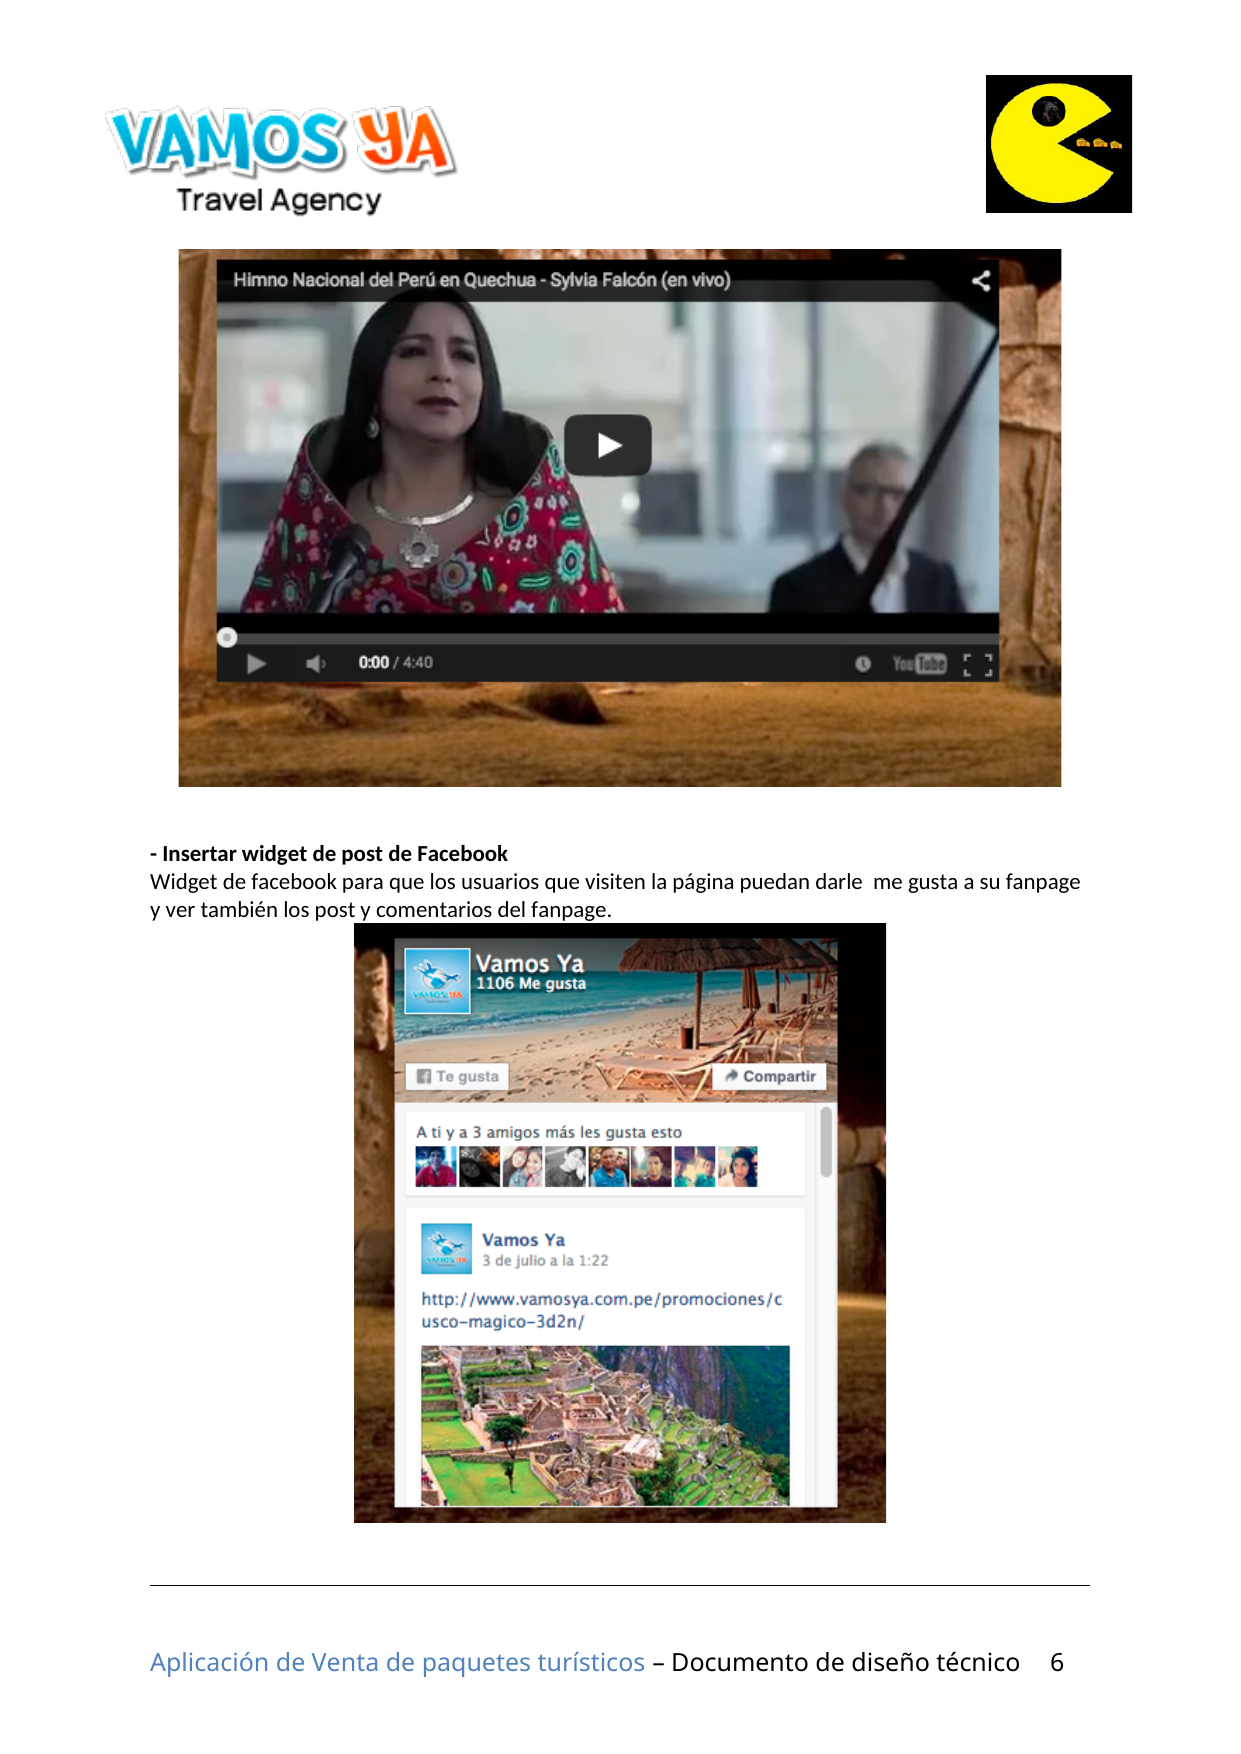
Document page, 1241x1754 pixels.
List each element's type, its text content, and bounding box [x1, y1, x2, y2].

picture [178, 249, 1062, 787]
picture [354, 923, 887, 1523]
picture [104, 86, 463, 231]
text Widget de facebook para que los usuarios que visiten la página puedan darle me gusta a su fanpage y ver también los post y comentarios del fanpage. [150, 867, 1090, 923]
text - Insertar widget de post de Facebook [150, 839, 1090, 867]
picture [986, 75, 1133, 213]
